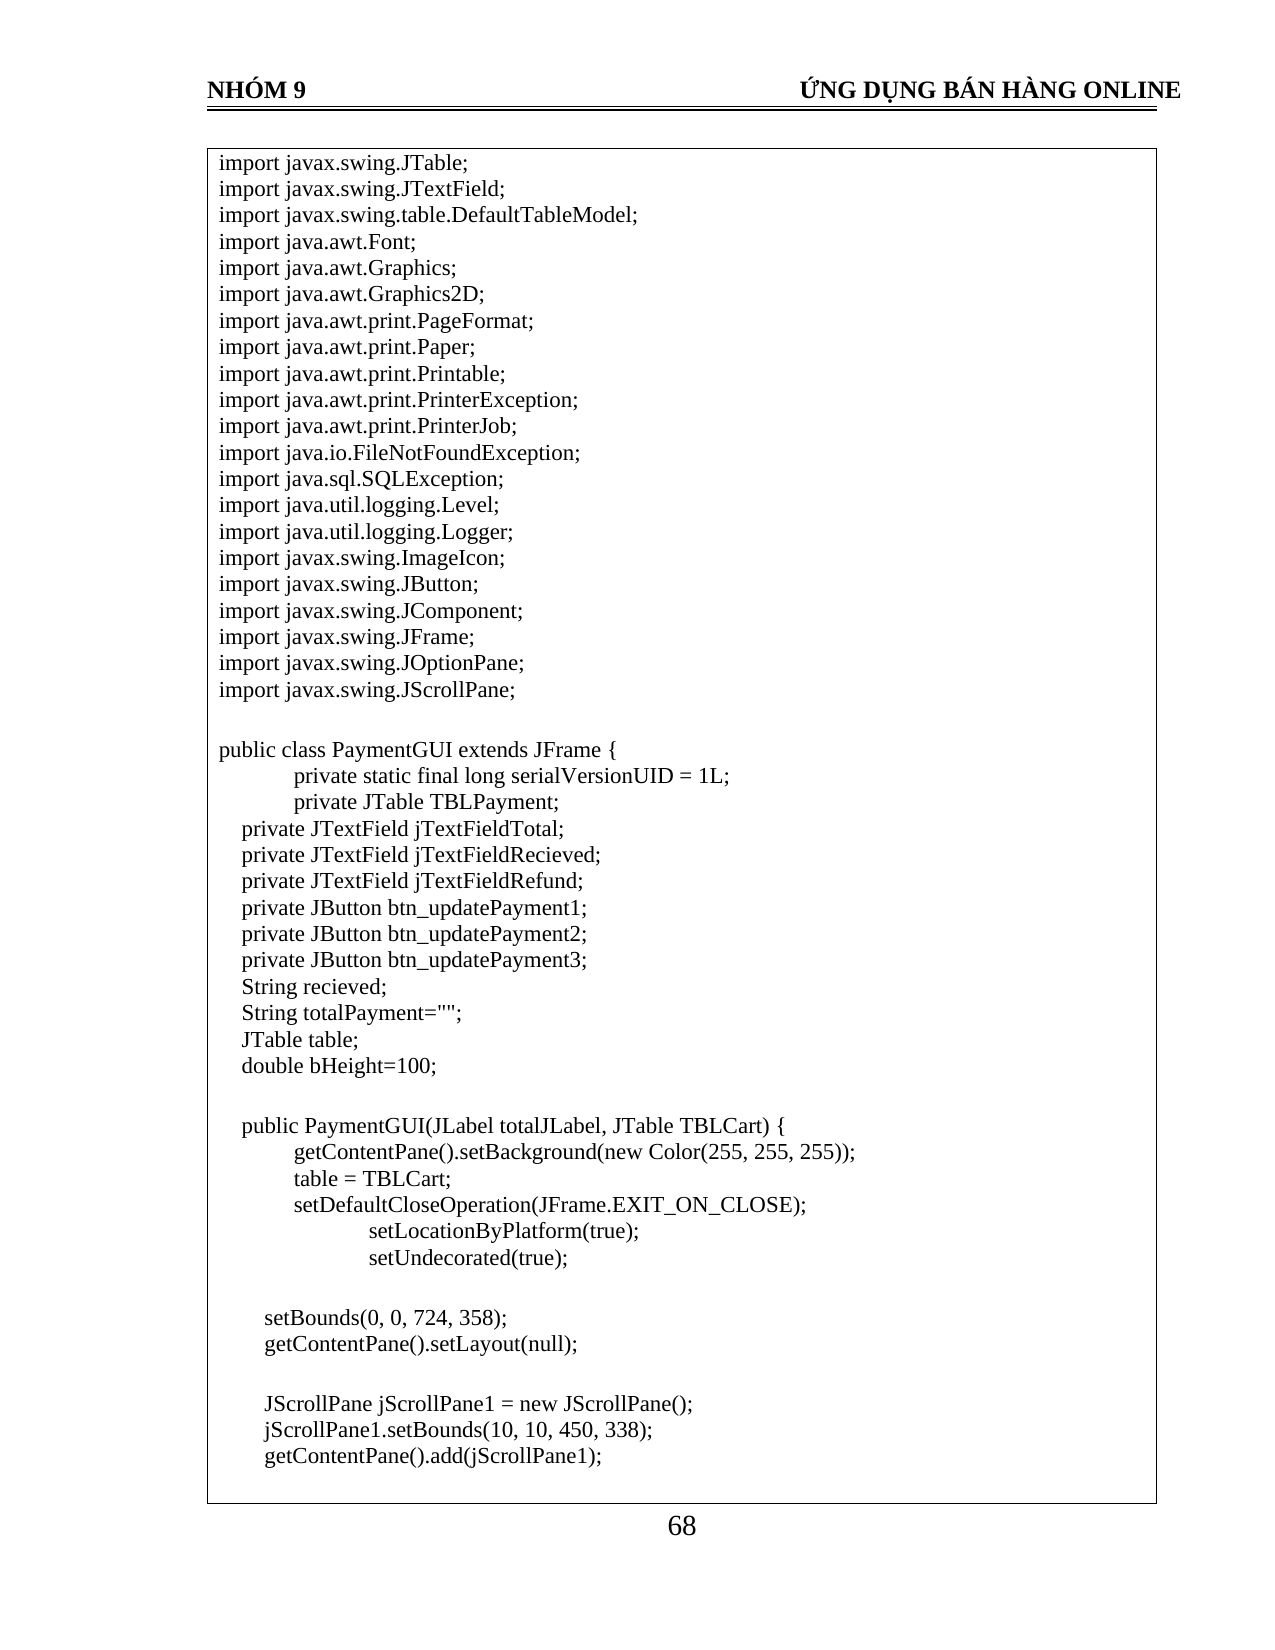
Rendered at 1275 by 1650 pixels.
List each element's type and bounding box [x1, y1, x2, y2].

table_header [208, 149, 1156, 1502]
